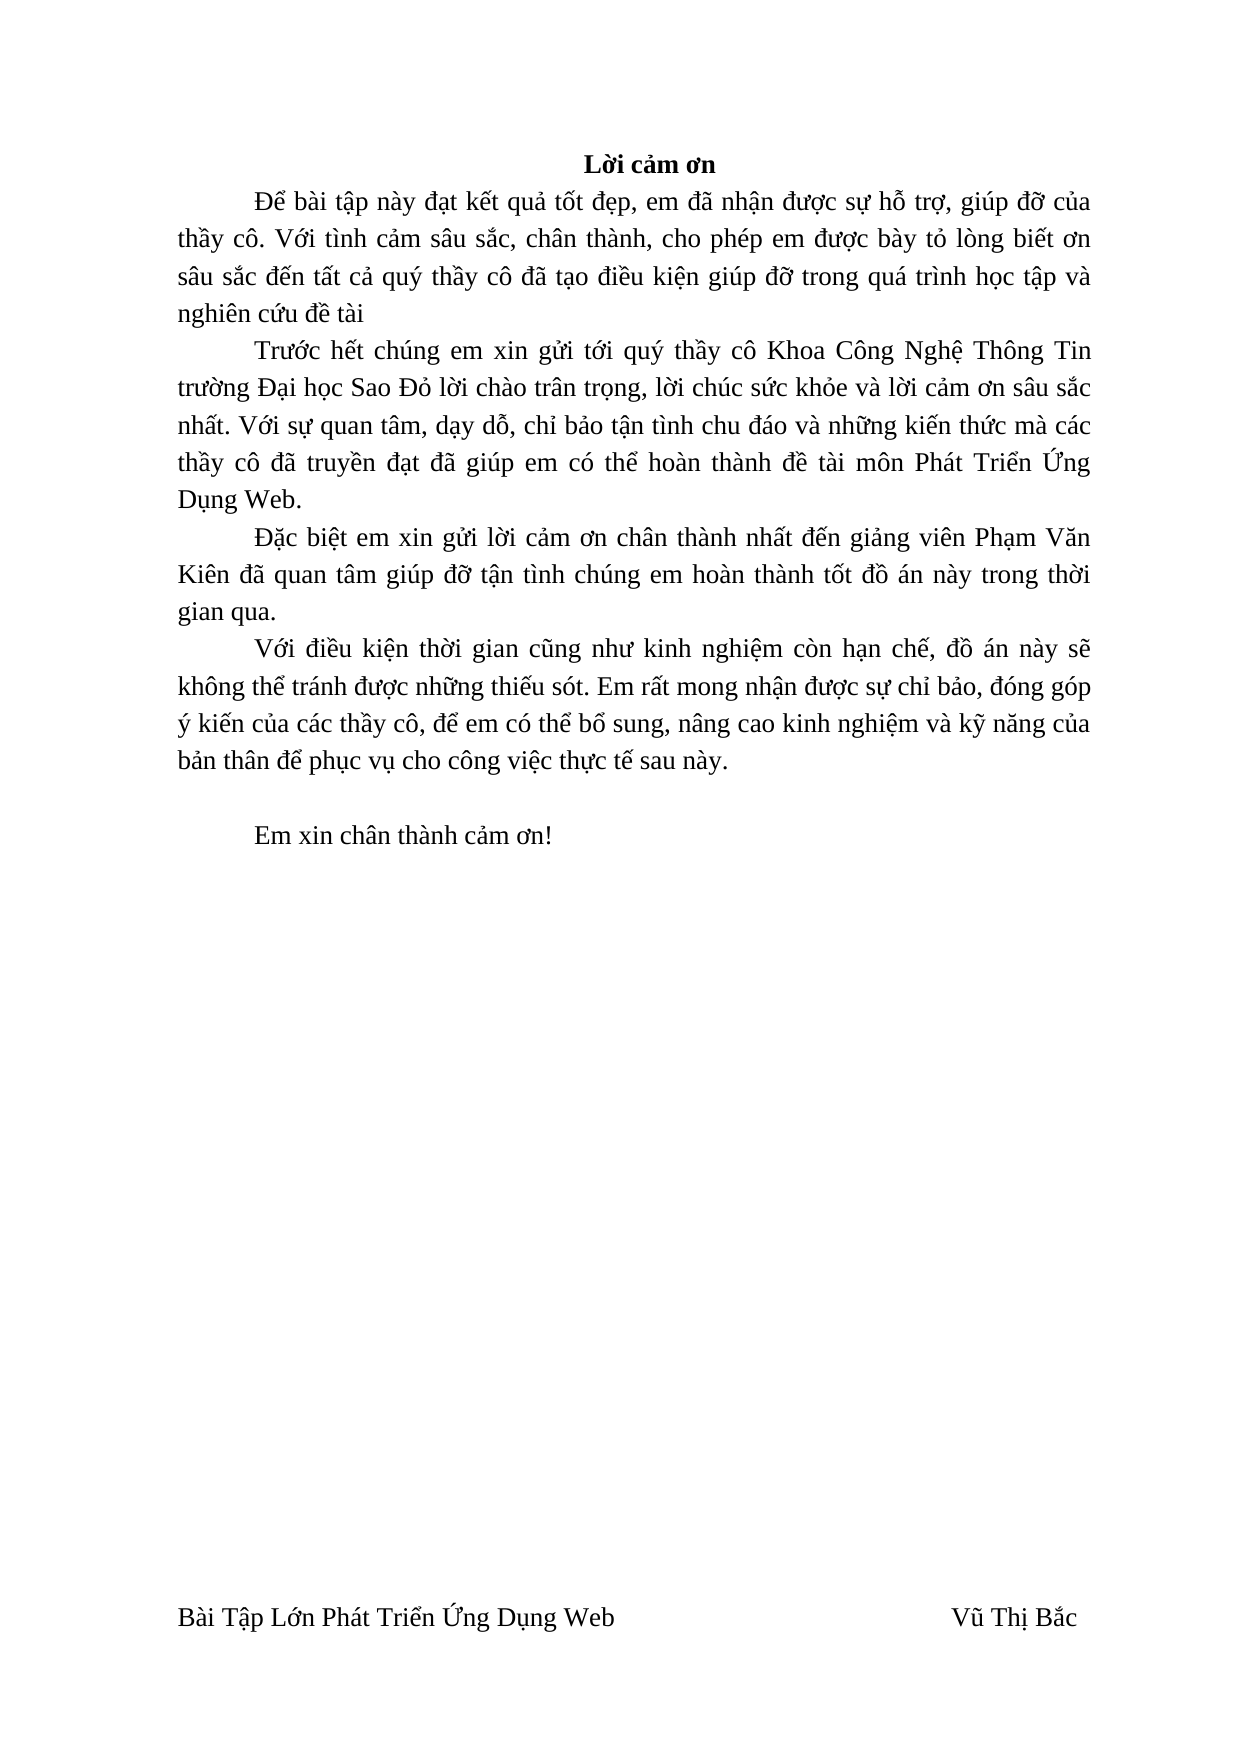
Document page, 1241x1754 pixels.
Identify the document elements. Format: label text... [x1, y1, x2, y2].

text Với điều kiện thời gian cũng như kinh nghiệm còn hạn chế, đồ án này sẽ không thể tránh được những thiếu sót. Em rất mong nhận được sự chỉ bảo, đóng góp ý kiến của các thầy cô, để em có thể bổ sung, nâng cao kinh nghiệm và kỹ năng của bản thân để phục vụ cho công việc thực tế sau này. [177, 632, 1092, 776]
text Lời cảm ơn [177, 148, 1092, 179]
text Để bài tập này đạt kết quả tốt đẹp, em đã nhận được sự hỗ trợ, giúp đỡ của thầy cô. Với tình cảm sâu sắc, chân thành, cho phép em được bày tỏ lòng biết ơn sâu sắc đến tất cả quý thầy cô đã tạo điều kiện giúp đỡ trong quá trình học tập và nghiên cứu đề tài [177, 185, 1092, 328]
text Trước hết chúng em xin gửi tới quý thầy cô Khoa Công Nghệ Thông Tin trường Đại học Sao Đỏ lời chào trân trọng, lời chúc sức khỏe và lời cảm ơn sâu sắc nhất. Với sự quan tâm, dạy dỗ, chỉ bảo tận tình chu đáo và những kiến thức mà các thầy cô đã truyền đạt đã giúp em có thể hoàn thành đề tài môn Phát Triển Ứng Dụng Web. [177, 334, 1092, 514]
text Em xin chân thành cảm ơn! [177, 819, 1092, 850]
text Đặc biệt em xin gửi lời cảm ơn chân thành nhất đến giảng viên Phạm Văn Kiên đã quan tâm giúp đỡ tận tình chúng em hoàn thành tốt đồ án này trong thời gian qua. [177, 521, 1092, 626]
